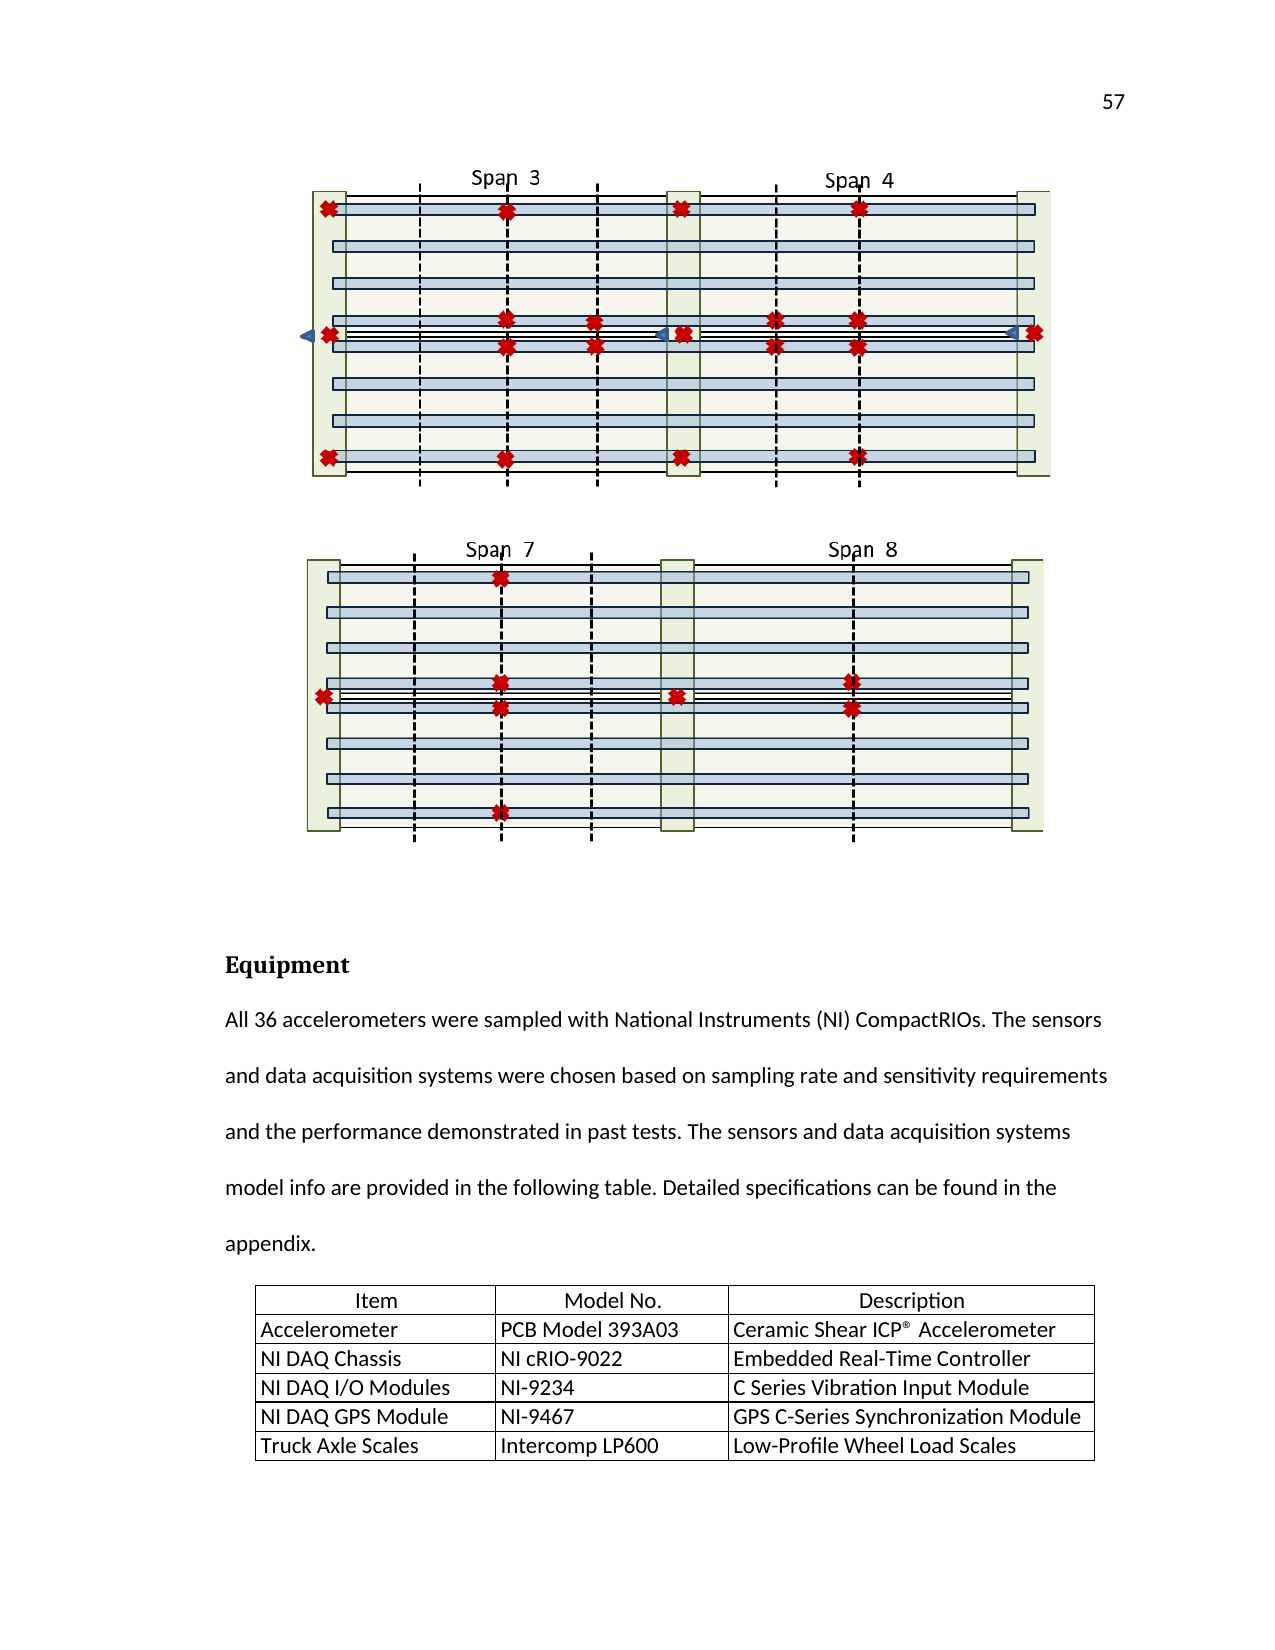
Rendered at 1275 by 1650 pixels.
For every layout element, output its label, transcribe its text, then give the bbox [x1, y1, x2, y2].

picture [300, 156, 1050, 488]
table_cell Accelerometer [256, 1315, 495, 1343]
table_cell NI-9234 [496, 1374, 728, 1401]
table_cell Intercomp LP600 [496, 1432, 728, 1459]
table_cell NI cRIO-9022 [496, 1344, 728, 1372]
table_cell PCB Model 393A03 [496, 1315, 728, 1343]
table_cell NI DAQ I/O Modules [256, 1374, 495, 1401]
subtitle Equipment [225, 951, 1125, 980]
table_cell Low-Profile Wheel Load Scales [729, 1432, 1094, 1459]
table_header Description [729, 1286, 1094, 1314]
table_cell GPS C-Series Synchronization Module [729, 1403, 1094, 1431]
table_header Item [256, 1286, 495, 1314]
text All 36 accelerometers were sampled with National Instruments (NI) CompactRIOs. The sensors and data acquisition systems were chosen based on sampling rate and sensitivity requirements and the performance demonstrated in past tests. The sensors and data acquisition systems model info are provided in the following table. Detailed specifications can be found in the appendix. [225, 1005, 1125, 1257]
table_header Model No. [496, 1286, 728, 1314]
table_cell Truck Axle Scales [256, 1432, 495, 1459]
table_cell C Series Vibration Input Module [729, 1374, 1094, 1401]
table_cell NI DAQ GPS Module [256, 1403, 495, 1431]
table_cell NI-9467 [496, 1403, 728, 1431]
table_cell Ceramic Shear ICP® Accelerometer [729, 1315, 1094, 1343]
table_cell Embedded Real-Time Controller [729, 1344, 1094, 1372]
picture [306, 527, 1044, 843]
table_cell NI DAQ Chassis [256, 1344, 495, 1372]
